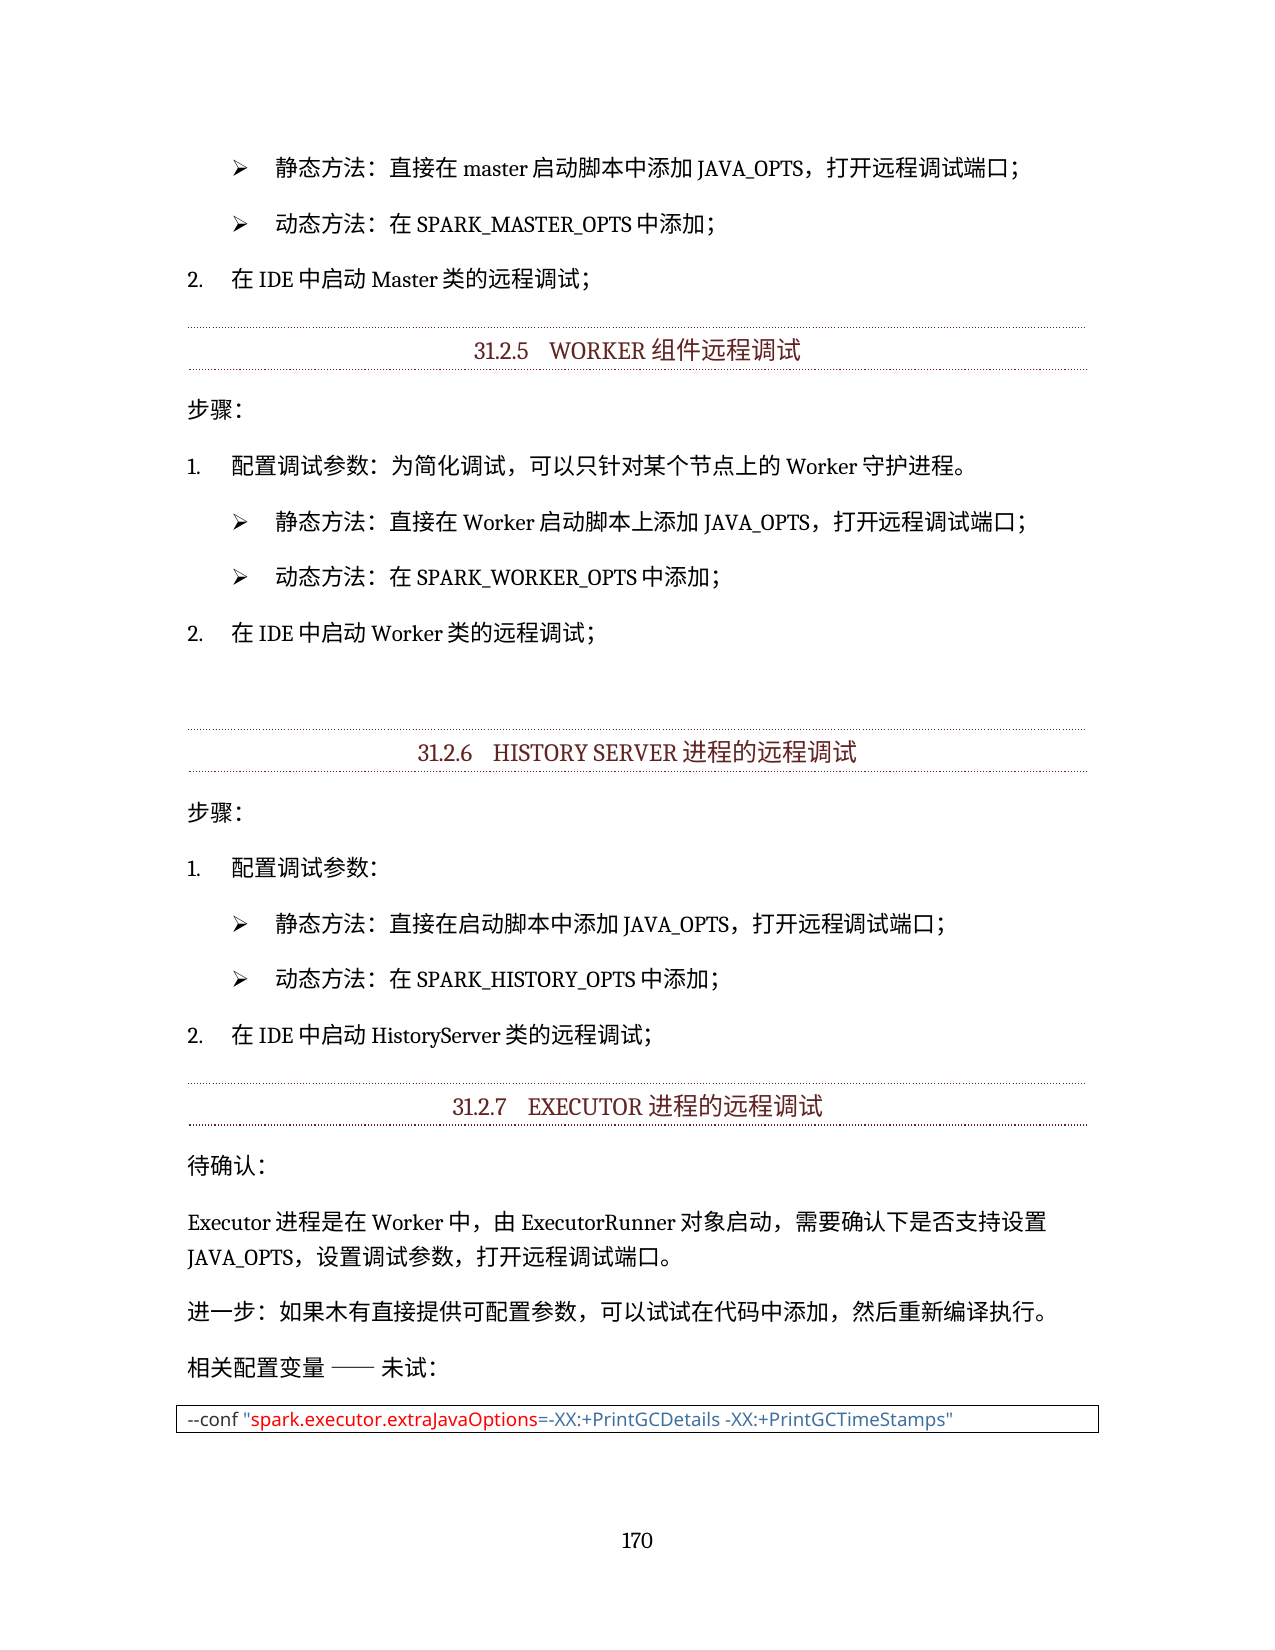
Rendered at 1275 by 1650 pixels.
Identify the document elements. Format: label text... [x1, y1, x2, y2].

text 相关配置变量 —— 未试： [187, 1350, 1087, 1383]
list 动态方法：在SPARK_MASTER_OPTS中添加； [231, 206, 1087, 239]
text 进一步：如果木有直接提供可配置参数，可以试试在代码中添加，然后重新编译执行。 [187, 1294, 1087, 1327]
text Executor进程是在Worker中，由ExecutorRunner对象启动，需要确认下是否支持设置JAVA_OPTS，设置调试参数，打开远程调试端口。 [187, 1204, 1087, 1272]
list 静态方法：直接在启动脚本中添加JAVA_OPTS，打开远程调试端口； [231, 906, 1087, 939]
list 在IDE中启动HistoryServer类的远程调试； [187, 1017, 1087, 1050]
text 步骤： [187, 392, 1087, 426]
list 配置调试参数： [187, 850, 1087, 883]
table_header --conf "spark.executor.extraJavaOptions=-XX:+PrintGCDetails -XX:+PrintGCTimeStamps" [177, 1406, 1098, 1432]
list 静态方法：直接在Worker启动脚本上添加JAVA_OPTS，打开远程调试端口； [231, 504, 1087, 537]
subtitle History Server进程的远程调试 [187, 729, 1087, 772]
text 步骤： [187, 794, 1087, 828]
subtitle Executor进程的远程调试 [187, 1083, 1087, 1126]
list 在IDE中启动Master类的远程调试； [187, 261, 1087, 294]
list 在IDE中启动Worker类的远程调试； [187, 615, 1087, 648]
text 待确认： [187, 1148, 1087, 1181]
list 静态方法：直接在master启动脚本中添加JAVA_OPTS，打开远程调试端口； [231, 150, 1087, 183]
list 动态方法：在SPARK_HISTORY_OPTS中添加； [231, 961, 1087, 994]
subtitle Worker组件远程调试 [187, 327, 1087, 370]
list 动态方法：在SPARK_WORKER_OPTS中添加； [231, 559, 1087, 592]
list 配置调试参数：为简化调试，可以只针对某个节点上的Worker 守护进程。 [187, 448, 1087, 481]
